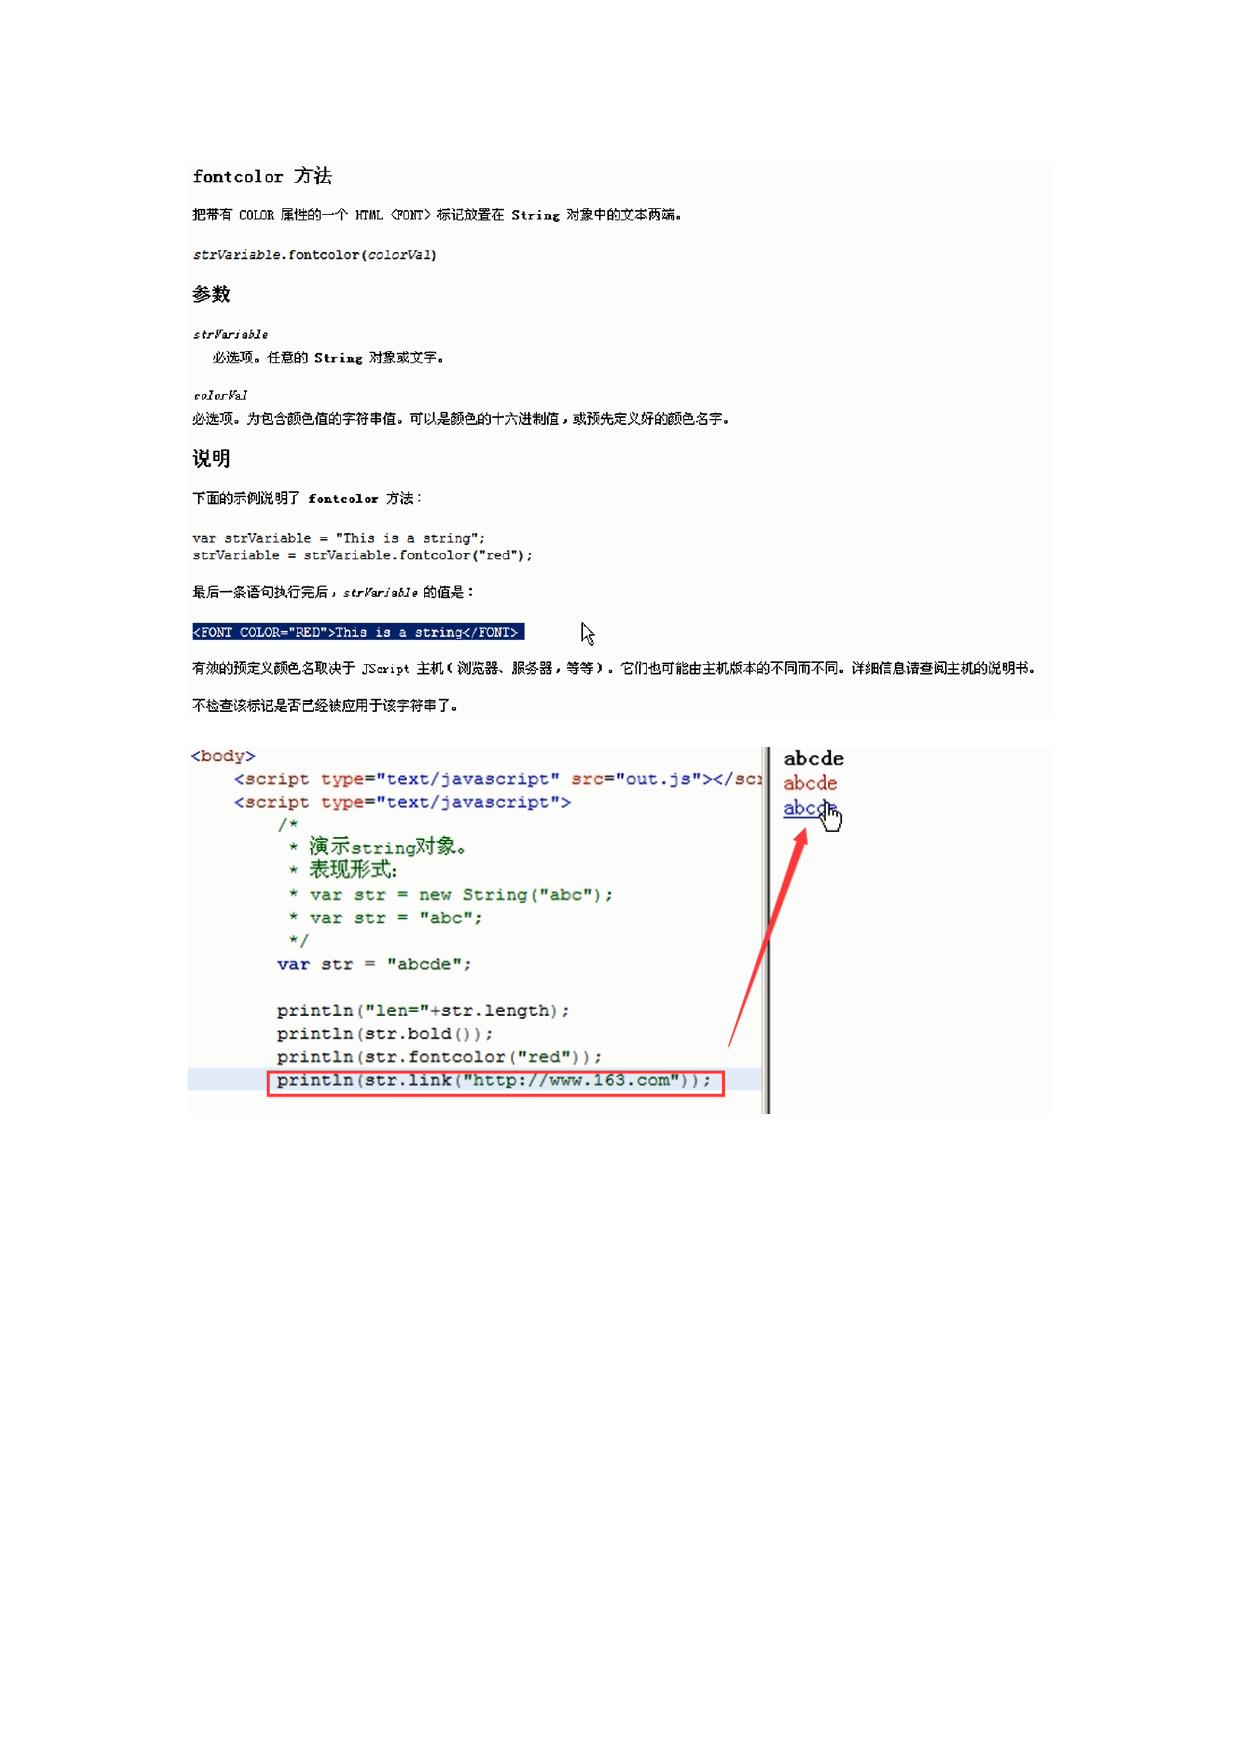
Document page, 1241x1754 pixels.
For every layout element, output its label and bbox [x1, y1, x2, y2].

picture [187, 162, 1053, 718]
picture [187, 747, 1053, 1114]
